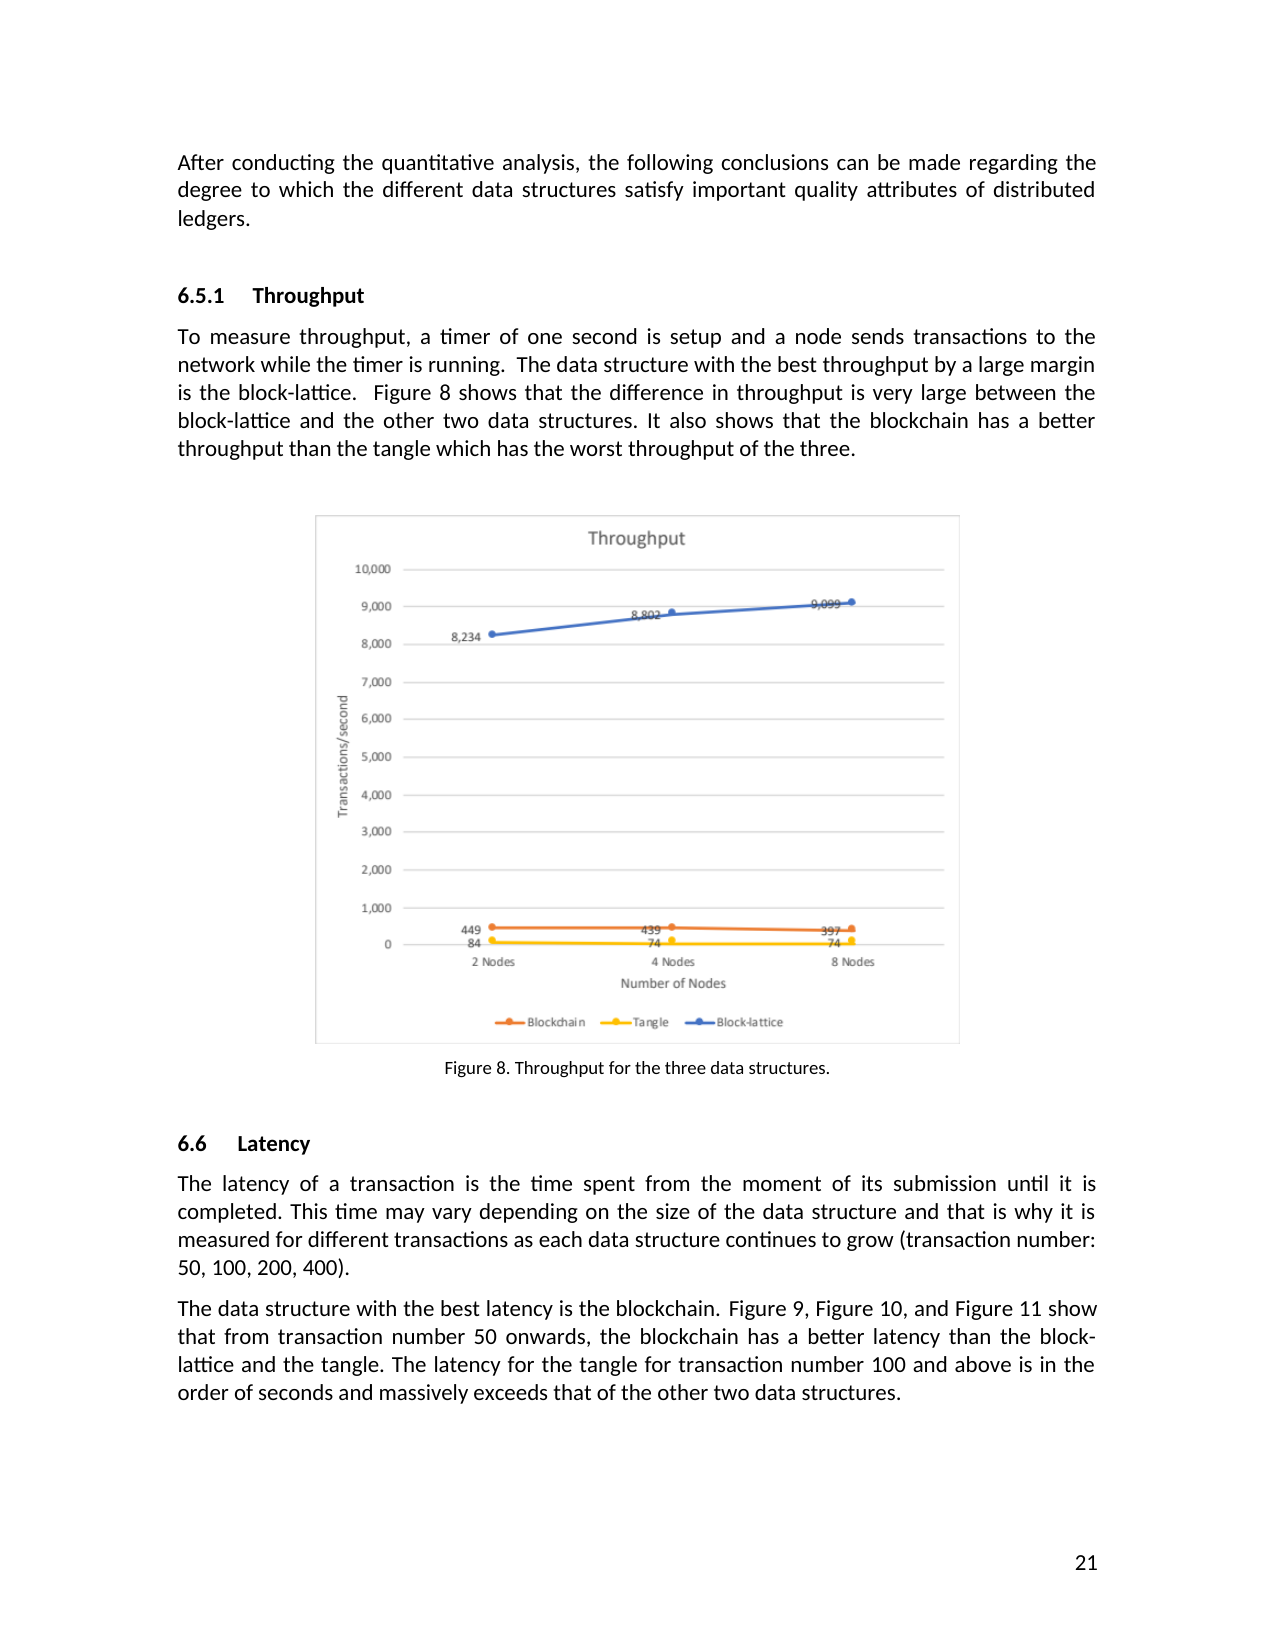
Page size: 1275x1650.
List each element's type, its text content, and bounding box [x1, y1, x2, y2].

text After conducting the quantitative analysis, the following conclusions can be made regarding the degree to which the different data structures satisfy important quality attributes of distributed ledgers. [177, 148, 1098, 232]
text The data structure with the best latency is the blockchain. Figure 9, Figure 10, and Figure 11 show that from transaction number 50 onwards, the blockchain has a better latency than the block-lattice and the tangle. The latency for the tangle for transaction number 100 and above is in the order of seconds and massively exceeds that of the other two data structures. [177, 1294, 1098, 1406]
text Figure 8. Throughput for the three data structures. [177, 1056, 1098, 1079]
text To measure throughput, a timer of one second is setup and a node sends transactions to the network while the timer is running. The data structure with the best throughput by a large margin is the block-lattice. Figure 8 shows that the difference in throughput is very large between the block-lattice and the other two data structures. It also shows that the blockchain has a better throughput than the tangle which has the worst throughput of the three. [177, 322, 1098, 462]
subtitle Latency [177, 1129, 1098, 1157]
subtitle Throughput [177, 282, 1098, 310]
text The latency of a transaction is the time spent from the moment of its submission until it is completed. This time may vary depending on the size of the data structure and that is why it is measured for different transactions as each data structure continues to grow (transaction number: 50, 100, 200, 400). [177, 1169, 1098, 1281]
